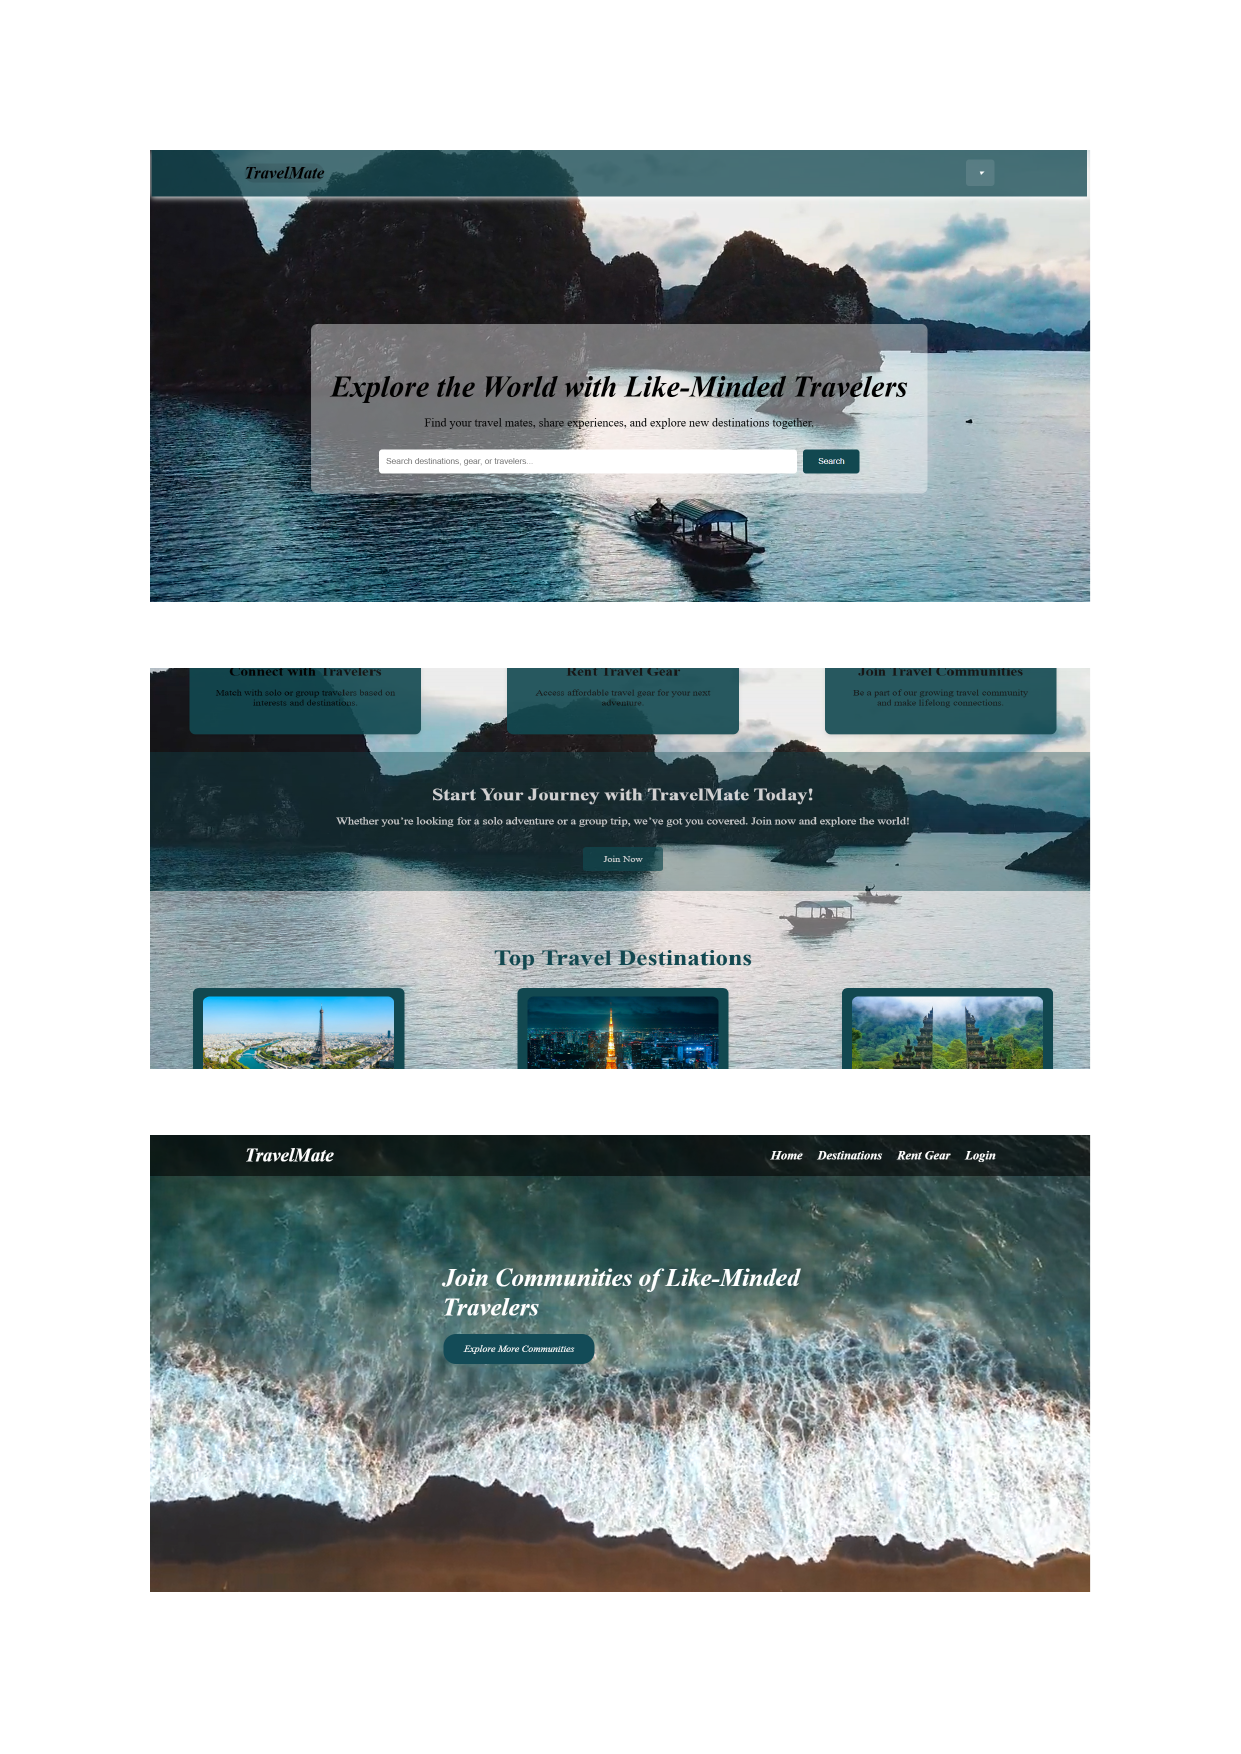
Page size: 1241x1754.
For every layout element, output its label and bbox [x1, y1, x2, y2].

picture [655, 1029, 668, 1038]
picture [577, 1029, 589, 1034]
picture [670, 1061, 678, 1069]
picture [150, 150, 1091, 602]
picture [150, 668, 1091, 1069]
picture [150, 1135, 1091, 1592]
